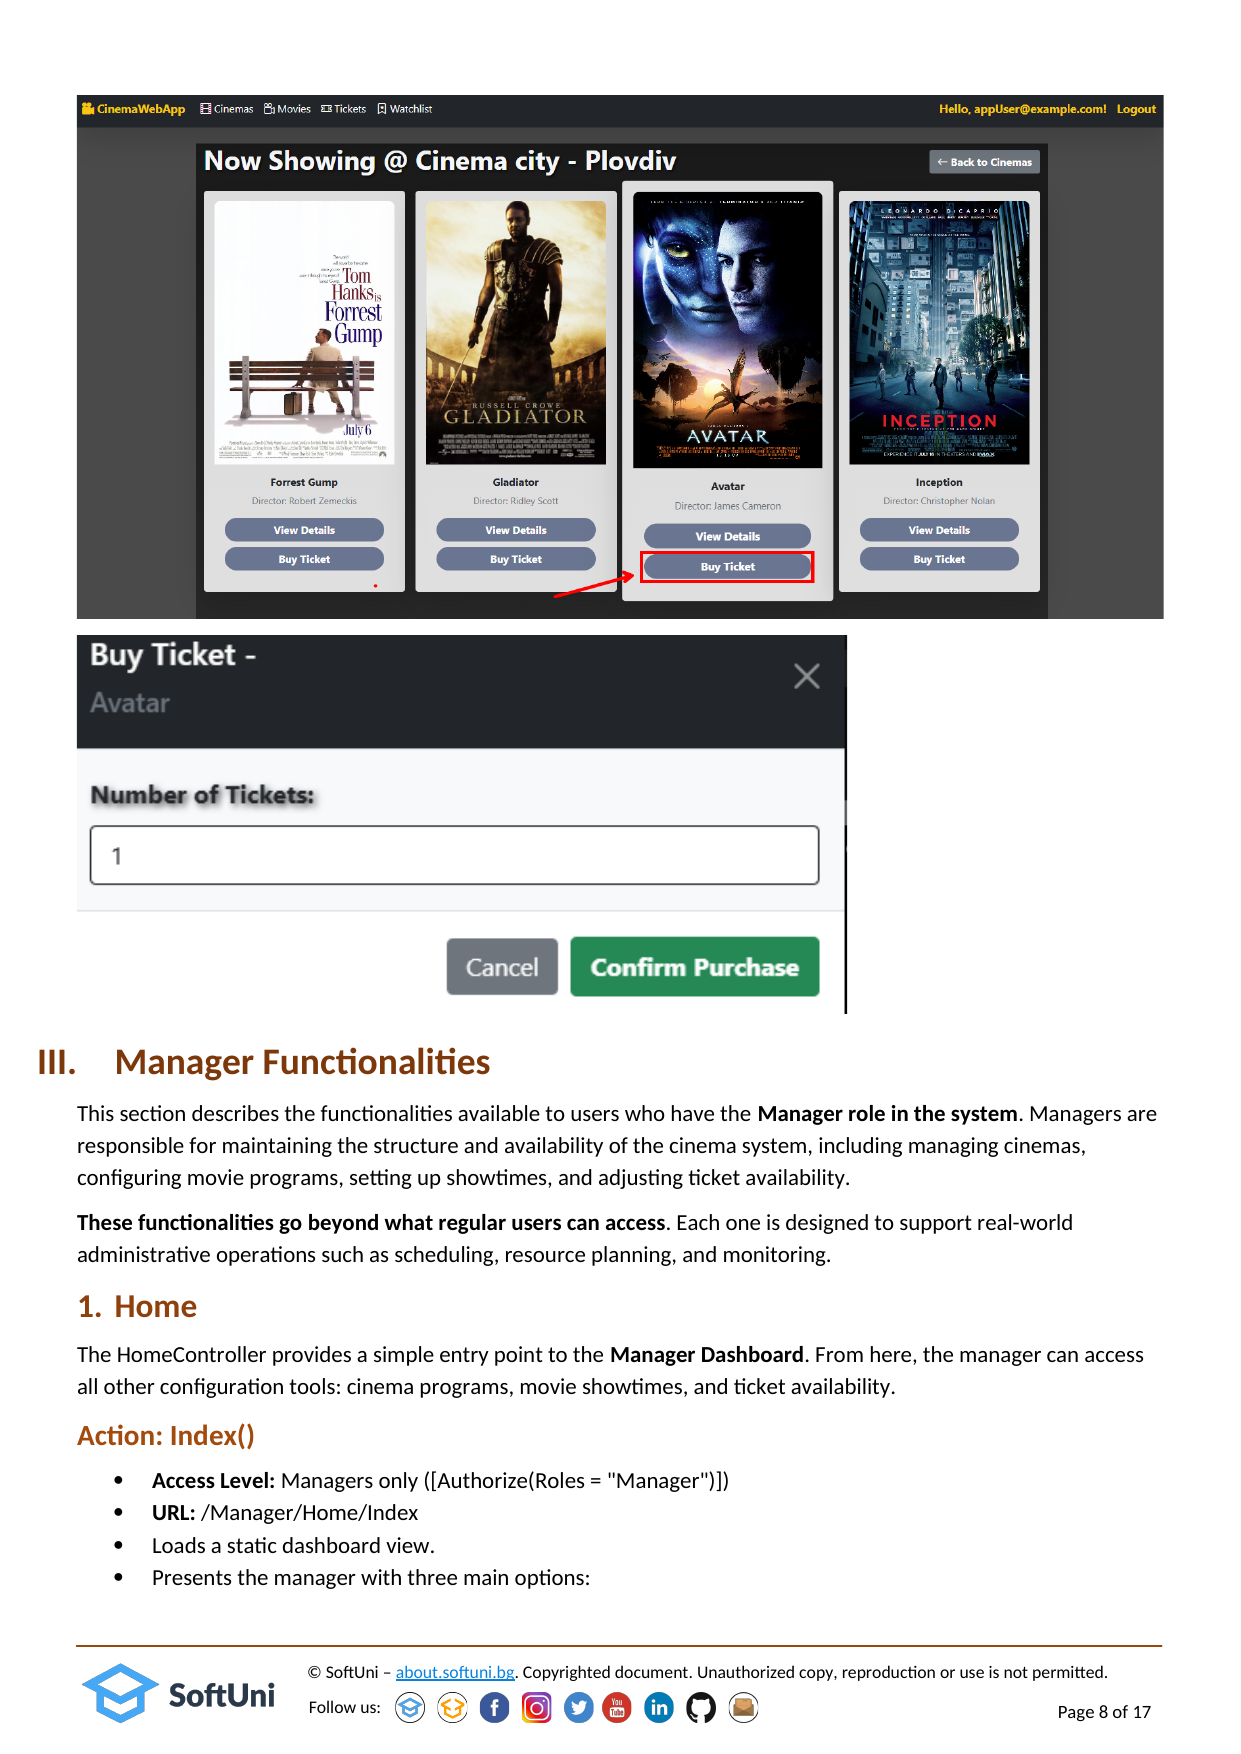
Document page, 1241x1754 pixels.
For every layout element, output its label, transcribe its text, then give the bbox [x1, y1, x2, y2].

picture [644, 1714, 653, 1723]
picture [665, 1714, 674, 1723]
picture [644, 1692, 653, 1701]
picture [395, 1692, 425, 1723]
subtitle Home [77, 1285, 1163, 1326]
picture [76, 95, 1164, 619]
picture [437, 1692, 468, 1723]
list Presents the manager with three main options: [114, 1563, 1163, 1591]
list URL: /Manager/Home/Index [114, 1498, 1163, 1527]
list Access Level: Managers only ([Authorize(Roles = "Manager")]) [114, 1466, 1163, 1494]
picture [602, 1692, 632, 1723]
picture [728, 1692, 759, 1723]
picture [479, 1692, 510, 1723]
list Loads a static dashboard view. [114, 1531, 1163, 1559]
picture [658, 1705, 667, 1714]
picture [665, 1692, 674, 1701]
picture [686, 1692, 716, 1723]
text The HomeController provides a simple entry point to the Manager Dashboard. From here, the manager can access all other configuration tools: cinema programs, movie showtimes, and ticket availability. [77, 1340, 1163, 1400]
picture [75, 1658, 281, 1729]
text This section describes the functionalities available to users who have the Manager role in the system. Managers are responsible for maintaining the structure and availability of the cinema system, including managing cinemas, configuring movie programs, setting up showtimes, and adjusting ticket availability. [77, 1099, 1163, 1192]
text These functionalities go beyond what regular users can access. Each one is designed to support real-world administrative operations such as scheduling, resource planning, and monitoring. [77, 1208, 1163, 1268]
picture [564, 1692, 594, 1723]
subtitle Action: Index() [77, 1417, 1163, 1453]
picture [76, 635, 848, 1014]
subtitle Manager Functionalities [77, 1038, 1163, 1084]
picture [522, 1692, 552, 1723]
